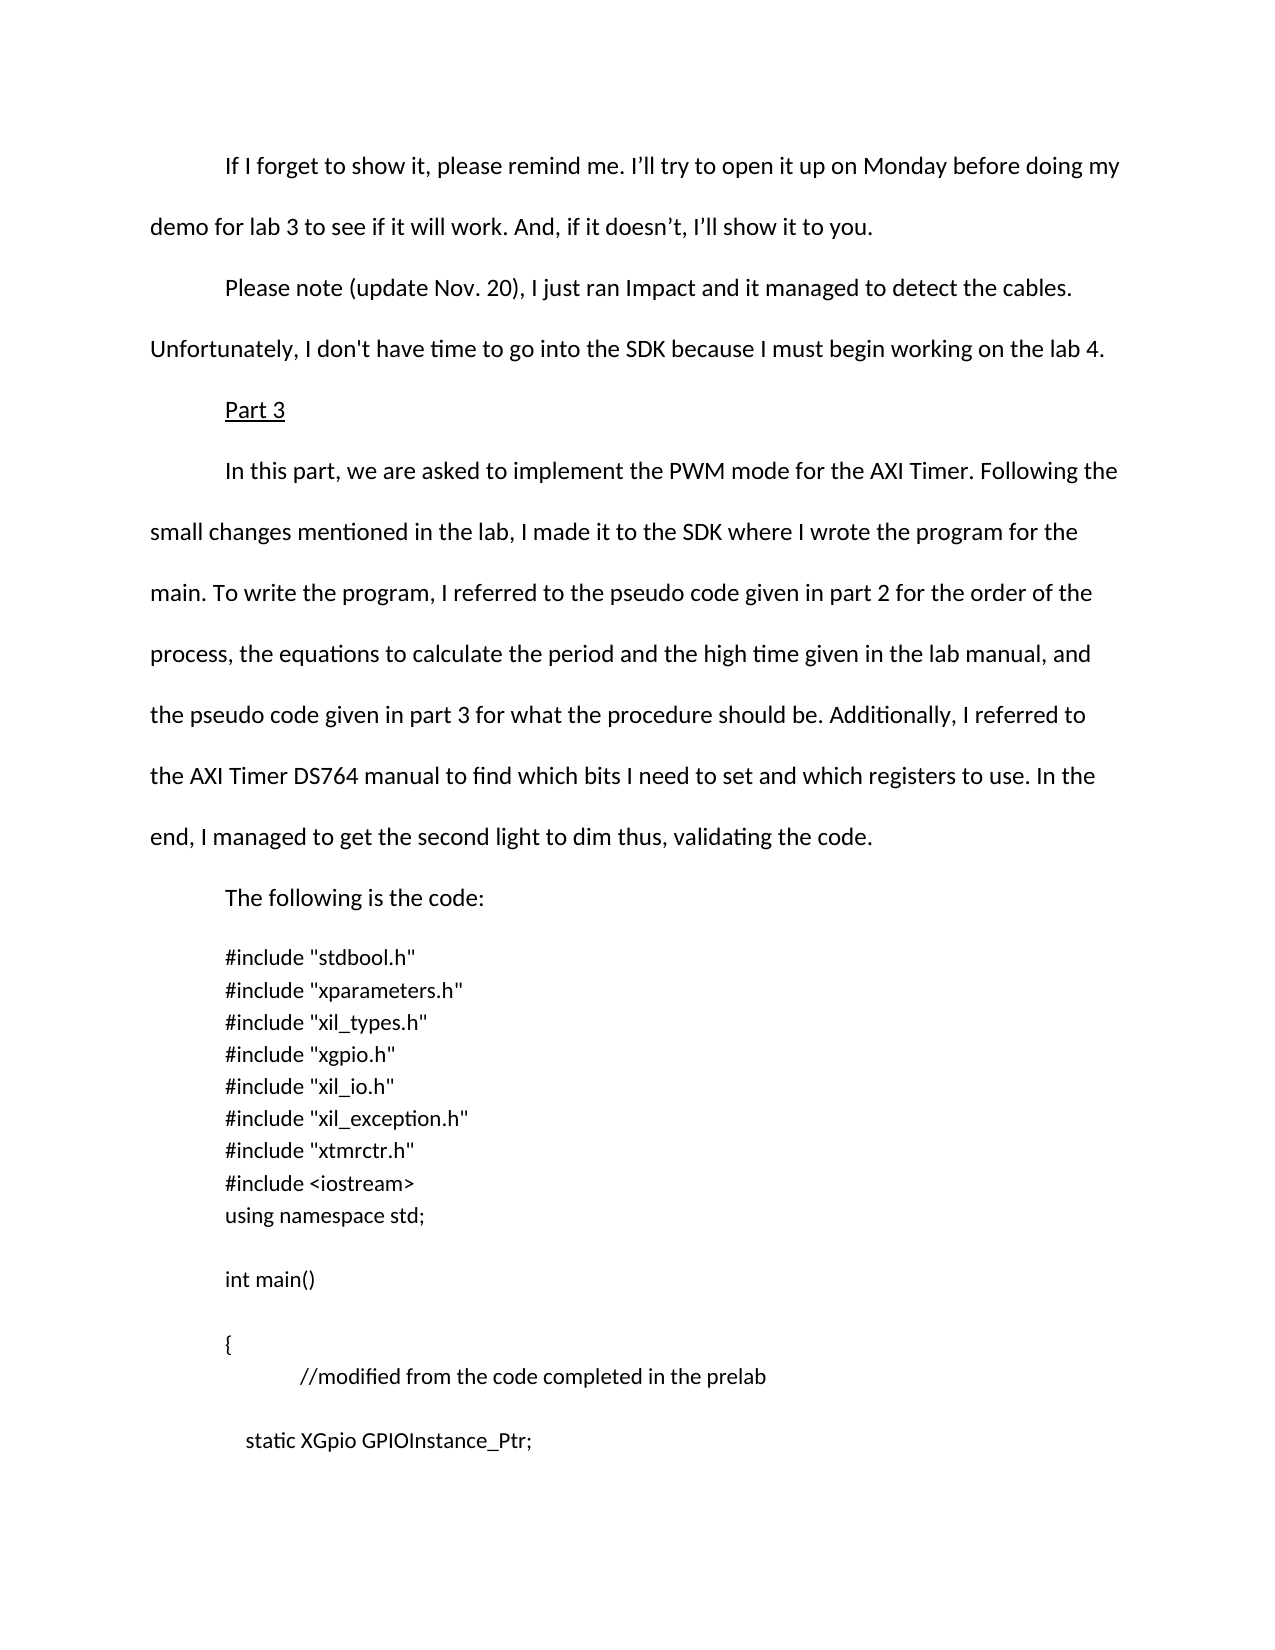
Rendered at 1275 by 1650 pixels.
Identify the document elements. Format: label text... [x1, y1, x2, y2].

text Part 3 [150, 394, 1125, 425]
text The following is the code: [150, 882, 1125, 913]
text static XGpio GPIOInstance_Ptr; [150, 1426, 1125, 1454]
text #include "stdbool.h" [150, 943, 1125, 972]
text Please note (update Nov. 20), I just ran Impact and it managed to detect the cables. Unfortunately, I don't have time to go into the SDK because I must begin working on the lab 4. [150, 272, 1125, 364]
text using namespace std; [150, 1201, 1125, 1229]
text #include "xparameters.h" [150, 976, 1125, 1004]
text If I forget to show it, please remind me. I’ll try to open it up on Monday before doing my demo for lab 3 to see if it will work. And, if it doesn’t, I’ll show it to you. [150, 150, 1125, 242]
text int main() [150, 1265, 1125, 1293]
text #include "xtmrctr.h" [150, 1137, 1125, 1165]
text #include "xil_exception.h" [150, 1104, 1125, 1132]
text #include <iostream> [150, 1169, 1125, 1197]
text #include "xil_types.h" [150, 1008, 1125, 1036]
text In this part, we are asked to implement the PWM mode for the AXI Timer. Following the small changes mentioned in the lab, I made it to the SDK where I wrote the program for the main. To write the program, I referred to the pseudo code given in part 2 for the order of the process, the equations to calculate the period and the high time given in the lab manual, and the pseudo code given in part 3 for what the procedure should be. Additionally, I referred to the AXI Timer DS764 manual to find which bits I need to set and which registers to use. In the end, I managed to get the second light to dim thus, validating the code. [150, 455, 1125, 852]
text #include "xgpio.h" [150, 1040, 1125, 1068]
text { [150, 1330, 1125, 1358]
text //modified from the code completed in the prelab [150, 1362, 1125, 1390]
text #include "xil_io.h" [150, 1072, 1125, 1100]
